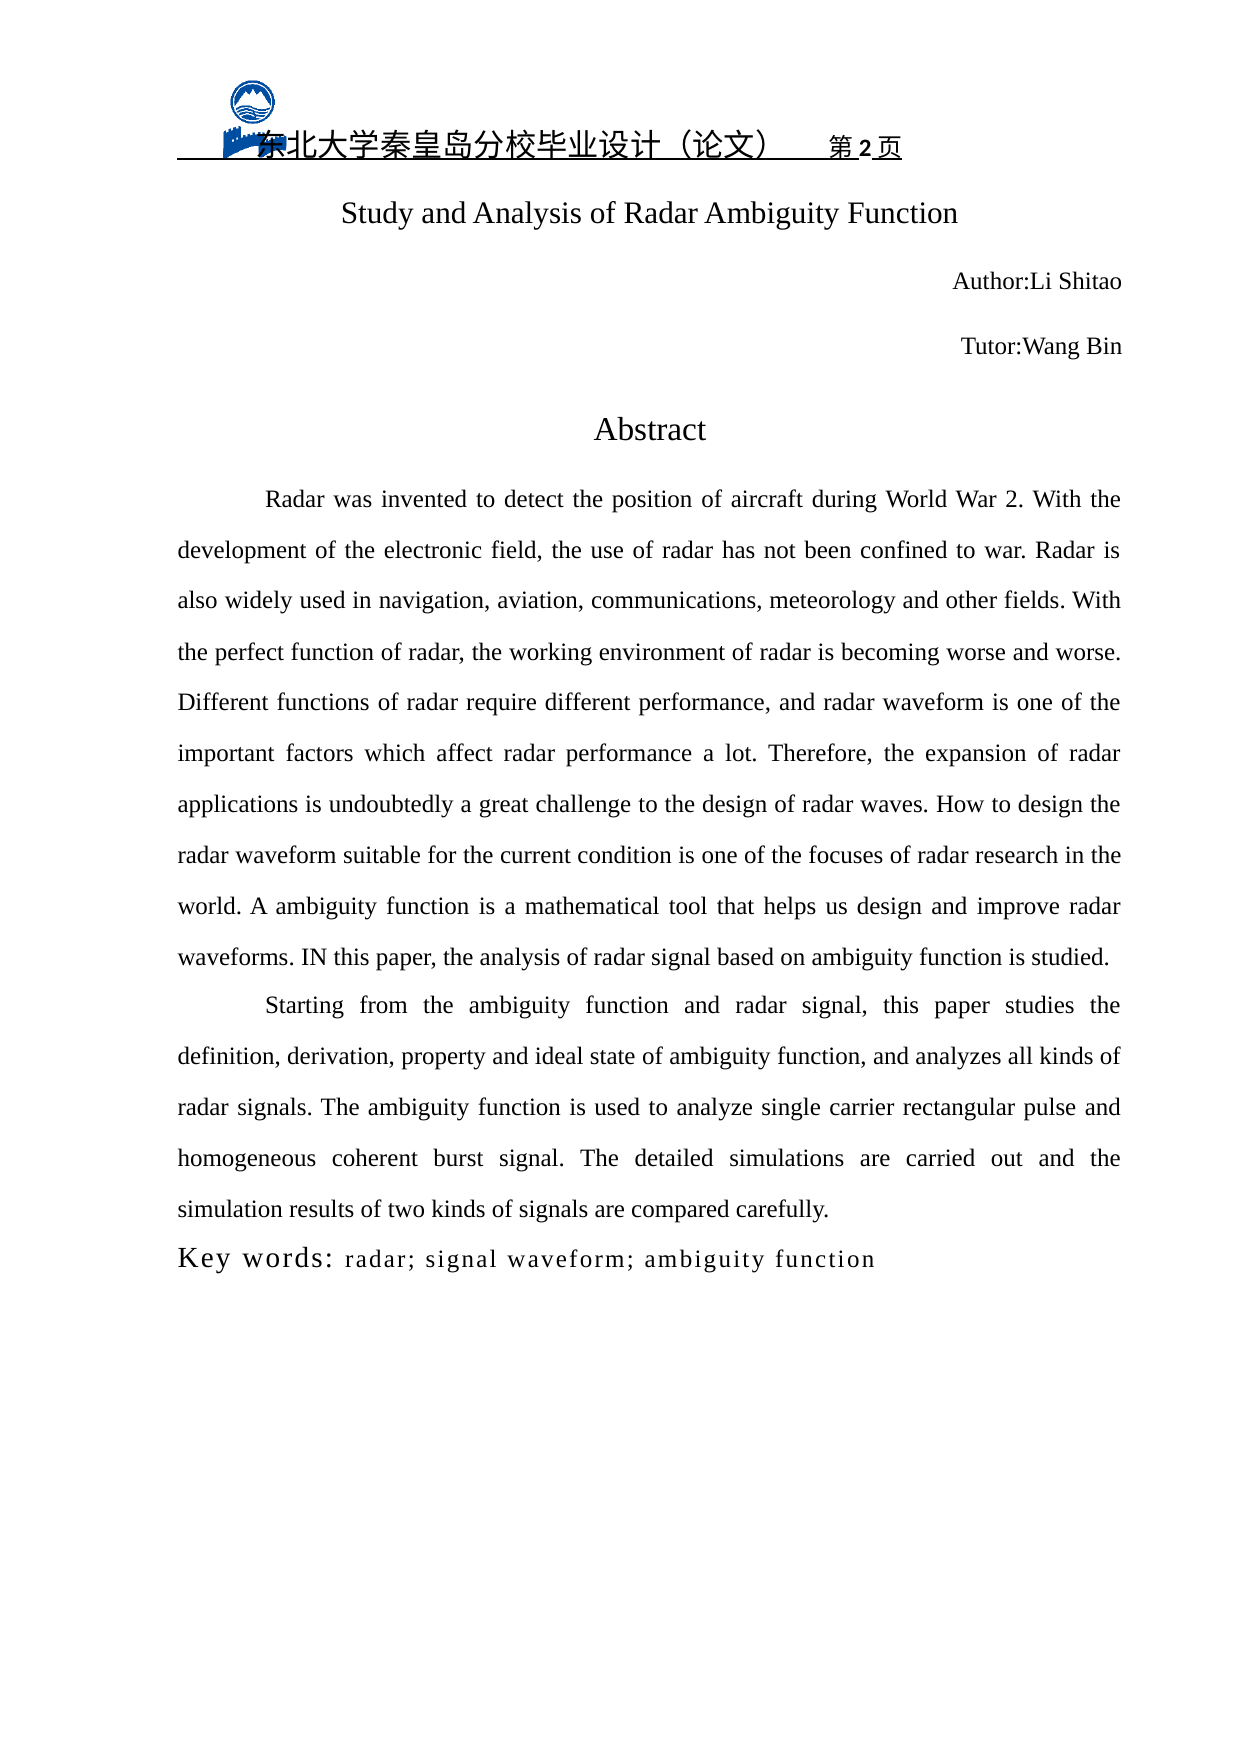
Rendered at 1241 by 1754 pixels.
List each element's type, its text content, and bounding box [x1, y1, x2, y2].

text Key words: radar; signal waveform; ambiguity function [177, 1240, 1122, 1274]
text Radar was invented to detect the position of aircraft during World War 2. With the development of the electronic field, the use of radar has not been confined to war. Radar is also widely used in navigation, aviation, communications, meteorology and other fields. With the perfect function of radar, the working environment of radar is becoming worse and worse. Different functions of radar require different performance, and radar waveform is one of the important factors which affect radar performance a lot. Therefore, the expansion of radar applications is undoubtedly a great challenge to the design of radar waves. How to design the radar waveform suitable for the current condition is one of the focuses of radar research in the world. A ambiguity function is a mathematical tool that helps us design and improve radar waveforms. IN this paper, the analysis of radar signal based on ambiguity function is studied. [177, 481, 1122, 973]
picture [214, 79, 292, 158]
text Study and Analysis of Radar Ambiguity Function [177, 178, 1122, 246]
text Author:Li Shitao [177, 263, 1122, 297]
text Tutor:Wang Bin [177, 329, 1122, 363]
text Abstract [177, 394, 1122, 462]
text Starting from the ambiguity function and radar signal, this paper studies the definition, derivation, property and ideal state of ambiguity function, and analyzes all kinds of radar signals. The ambiguity function is used to analyze single carrier rectangular pulse and homogeneous coherent burst signal. The detailed simulations are carried out and the simulation results of two kinds of signals are compared carefully. [177, 988, 1122, 1226]
